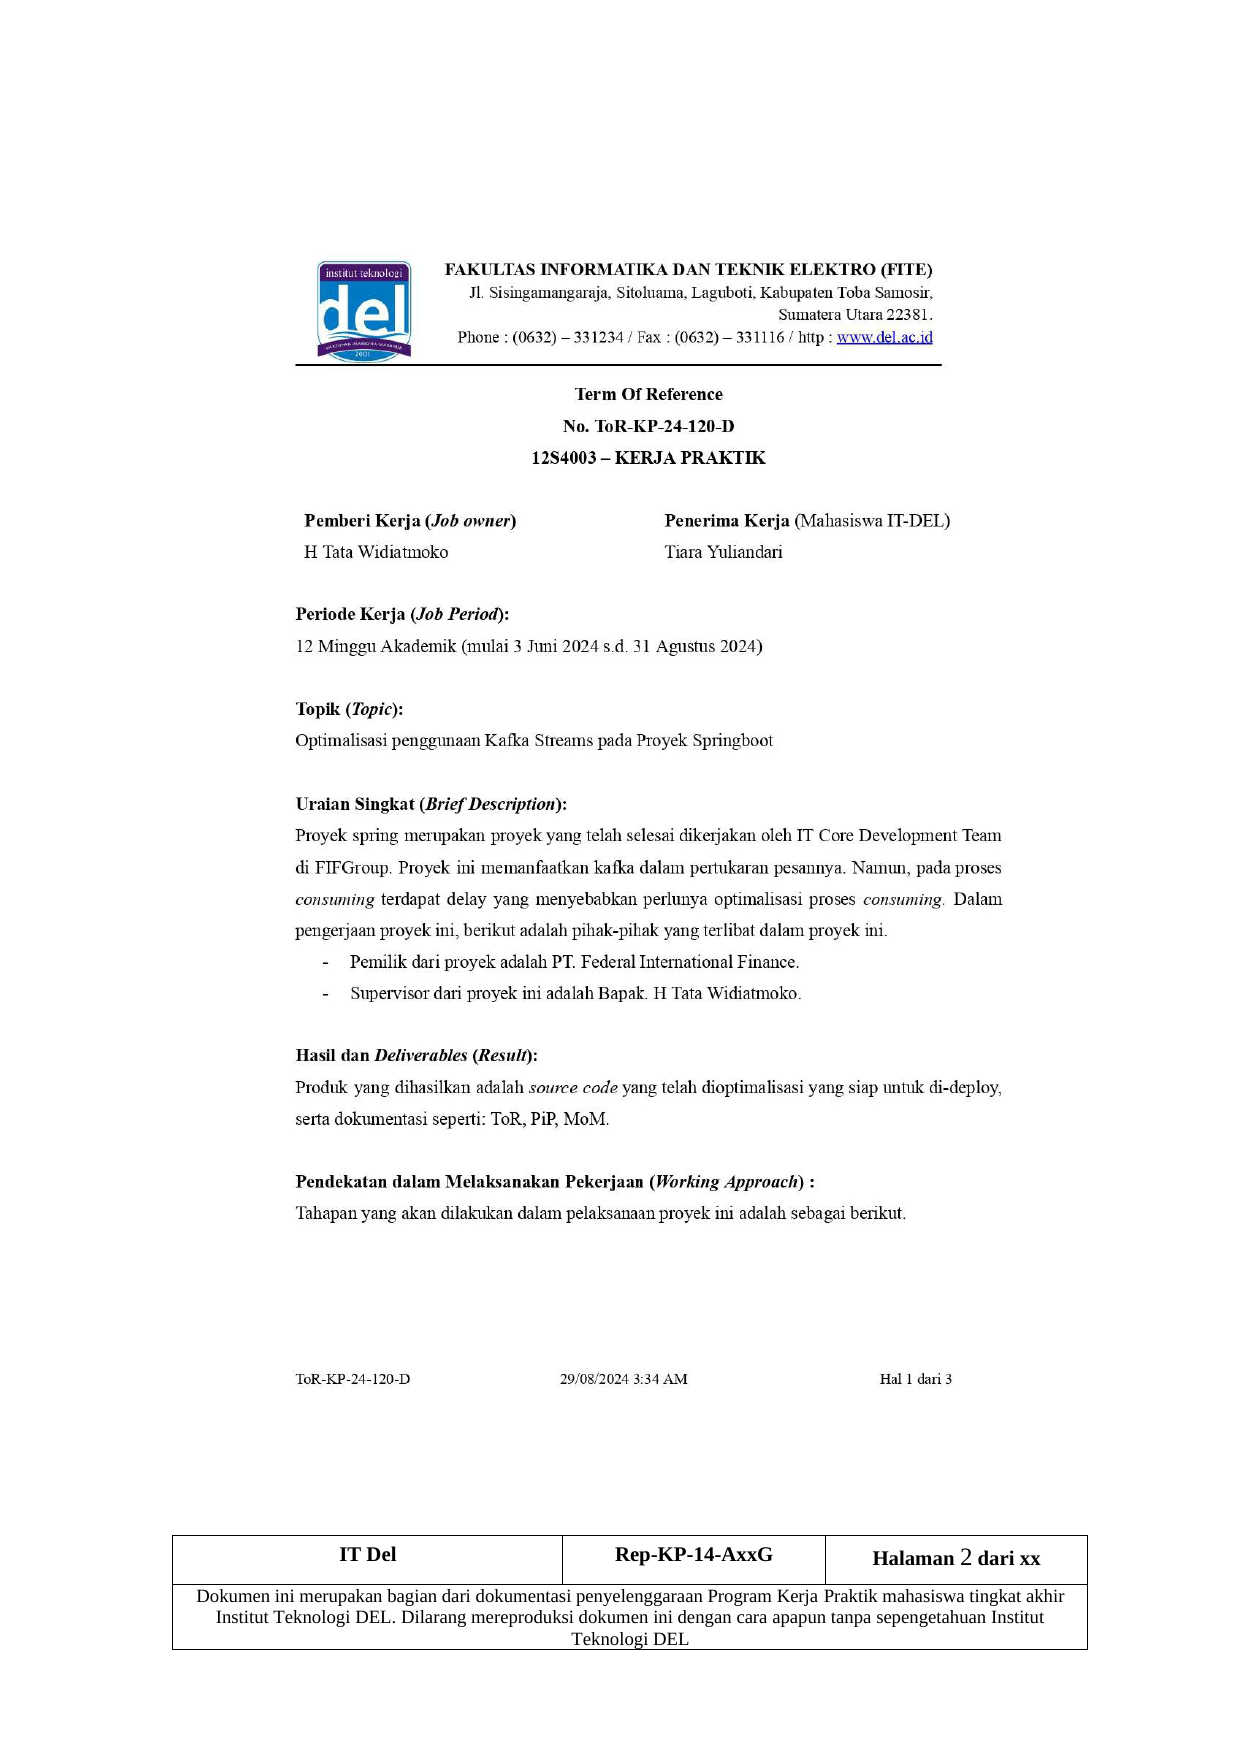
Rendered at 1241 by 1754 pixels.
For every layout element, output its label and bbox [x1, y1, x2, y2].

picture [187, 147, 1093, 1429]
